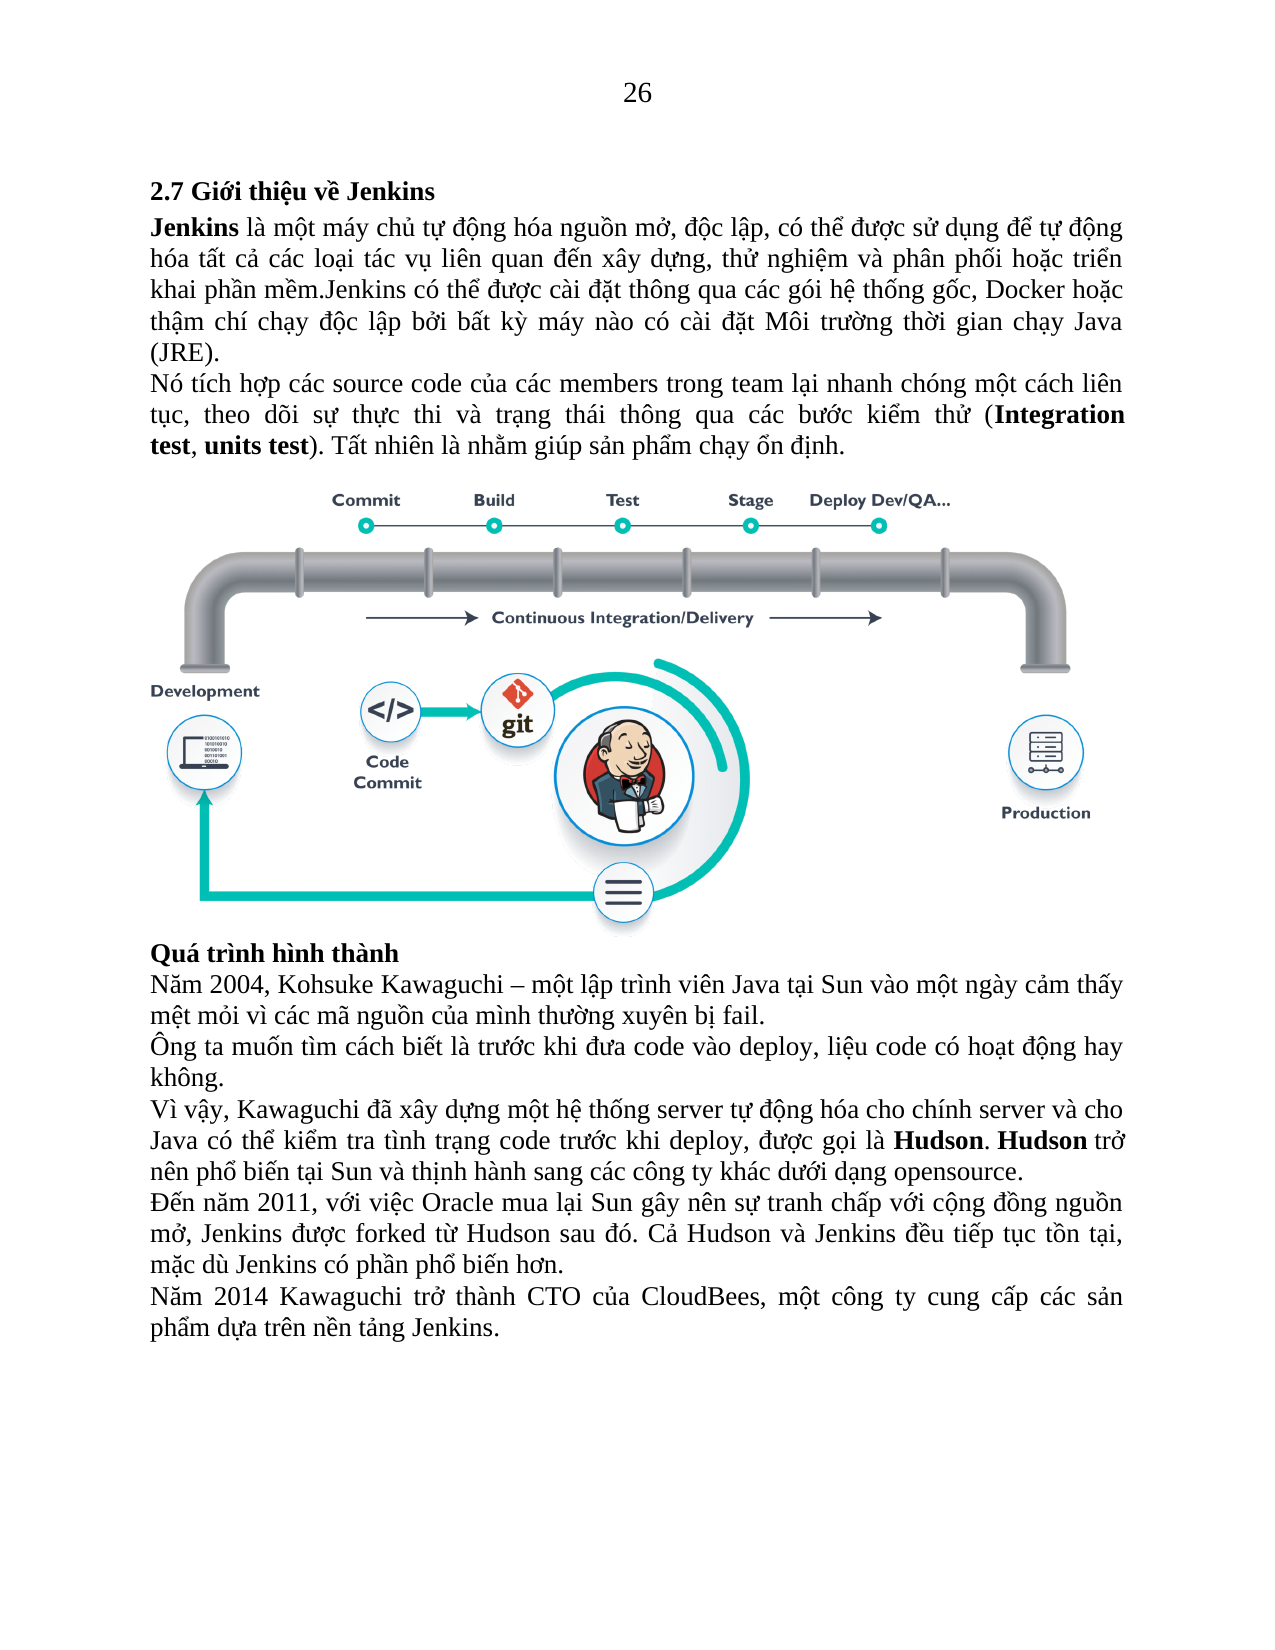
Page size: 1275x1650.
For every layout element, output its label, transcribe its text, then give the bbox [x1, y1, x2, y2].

text Vì vậy, Kawaguchi đã xây dựng một hệ thống server tự động hóa cho chính server và cho Java có thể kiểm tra tình trạng code trước khi deploy, được gọi là Hudson. Hudson trở nên phổ biến tại Sun và thịnh hành sang các công ty khác dưới dạng opensource. [150, 1093, 1125, 1186]
text Năm 2014 Kawaguchi trở thành CTO của CloudBees, một công ty cung cấp các sản phẩm dựa trên nền tảng Jenkins. [150, 1279, 1125, 1342]
text Ông ta muốn tìm cách biết là trước khi đưa code vào deploy, liệu code có hoạt động hay không. [150, 1030, 1125, 1093]
subtitle 2.7 Giới thiệu về Jenkins [150, 176, 1125, 207]
picture [150, 491, 1091, 937]
text Đến năm 2011, với việc Oracle mua lại Sun gây nên sự tranh chấp với cộng đồng nguồn mở, Jenkins được forked từ Hudson sau đó. Cả Hudson và Jenkins đều tiếp tục tồn tại, mặc dù Jenkins có phần phổ biến hơn. [150, 1186, 1125, 1279]
text Năm 2004, Kohsuke Kawaguchi – một lập trình viên Java tại Sun vào một ngày cảm thấy mệt mỏi vì các mã nguồn của mình thường xuyên bị fail. [150, 968, 1125, 1030]
text Jenkins là một máy chủ tự động hóa nguồn mở, độc lập, có thể được sử dụng để tự động hóa tất cả các loại tác vụ liên quan đến xây dựng, thử nghiệm và phân phối hoặc triển khai phần mềm.Jenkins có thể được cài đặt thông qua các gói hệ thống gốc, Docker hoặc thậm chí chạy độc lập bởi bất kỳ máy nào có cài đặt Môi trường thời gian chạy Java (JRE). Nó tích hợp các source code của các members trong team lại nhanh chóng một cách liên tục, theo dõi sự thực thi và trạng thái thông qua các bước kiểm thử (Integration test, units test). Tất nhiên là nhằm giúp sản phẩm chạy ổn định. [150, 211, 1125, 460]
text Quá trình hình thành [150, 937, 1125, 968]
